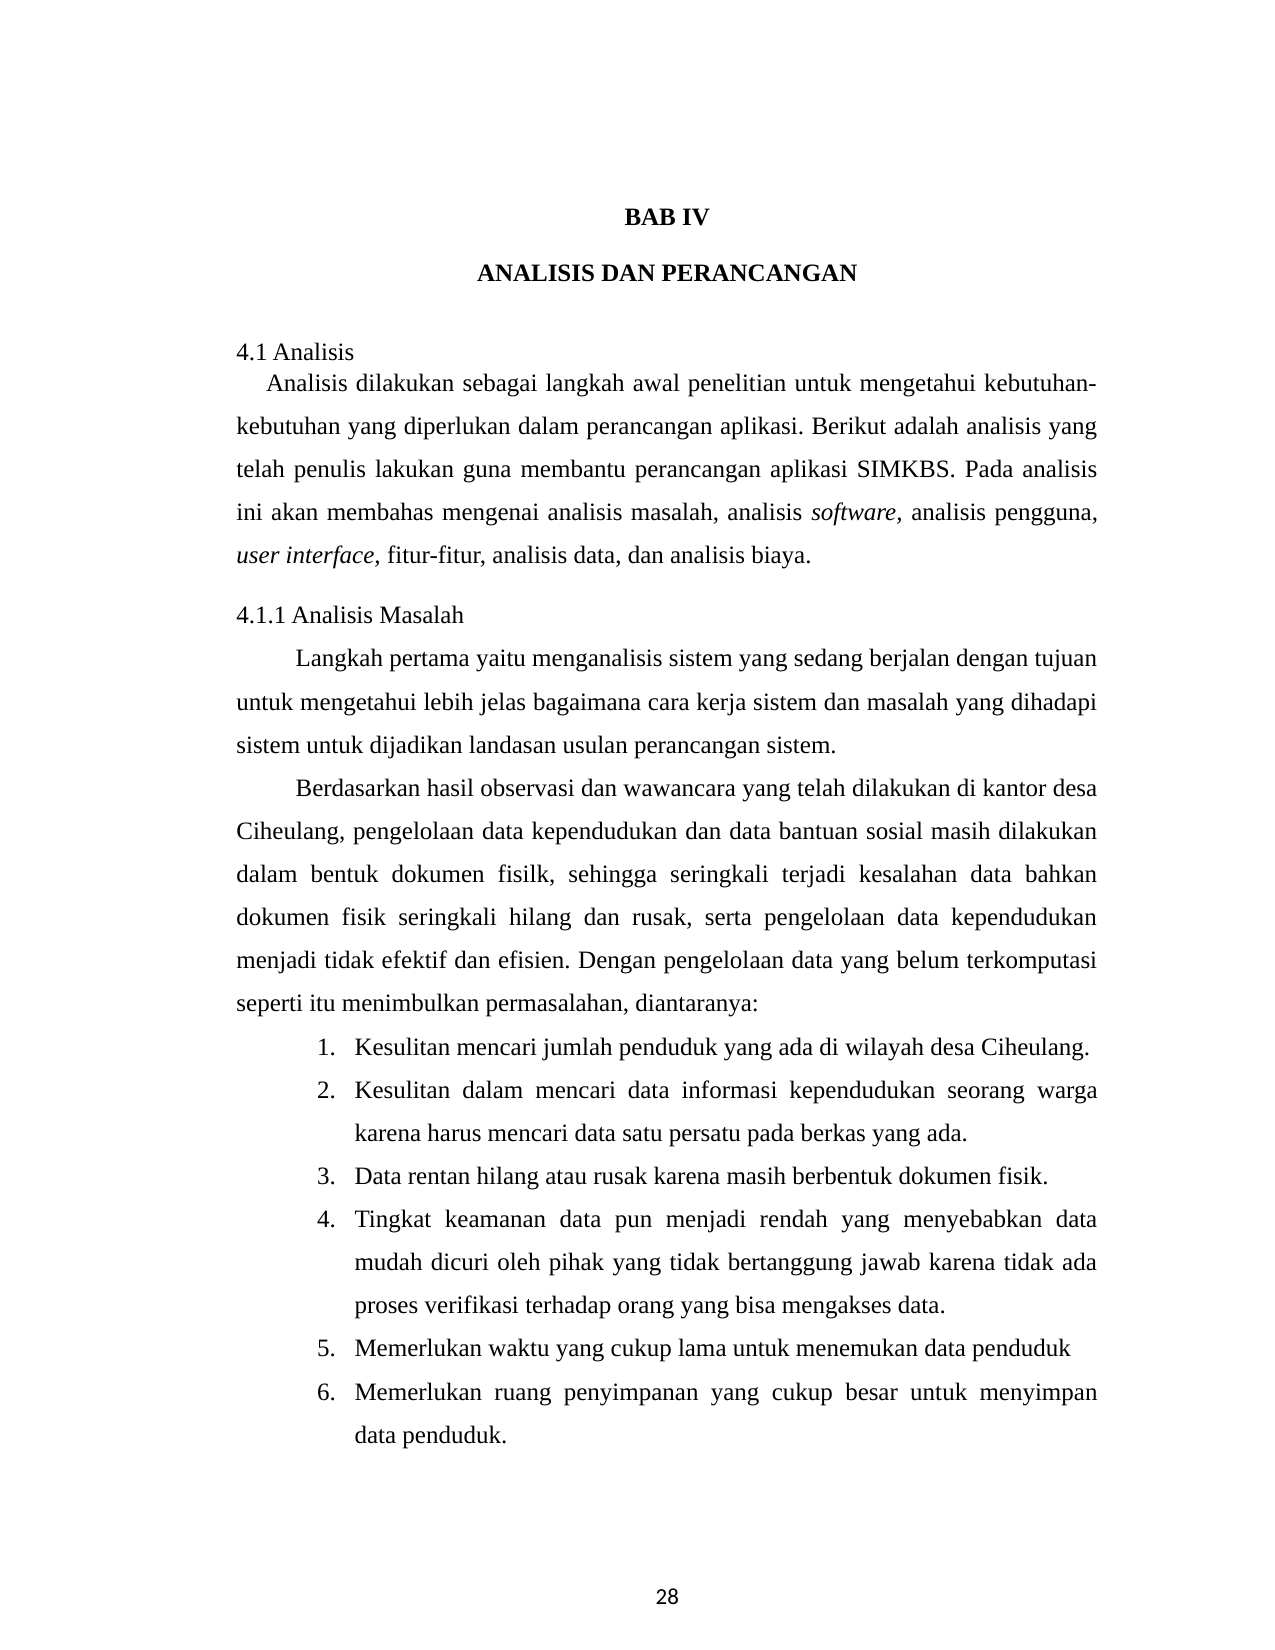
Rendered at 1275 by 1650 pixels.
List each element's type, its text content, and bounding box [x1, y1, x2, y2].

subtitle 4.1 Analisis [236, 337, 1098, 366]
list Data rentan hilang atau rusak karena masih berbentuk dokumen fisik. [317, 1161, 1098, 1190]
list Langkah pertama yaitu menganalisis sistem yang sedang berjalan dengan tujuan untuk mengetahui lebih jelas bagaimana cara kerja sistem dan masalah yang dihadapi sistem untuk dijadikan landasan usulan perancangan sistem. [236, 643, 1098, 758]
list Berdasarkan hasil observasi dan wawancara yang telah dilakukan di kantor desa Ciheulang, pengelolaan data kependudukan dan data bantuan sosial masih dilakukan dalam bentuk dokumen fisilk, sehingga seringkali terjadi kesalahan data bahkan dokumen fisik seringkali hilang dan rusak, serta pengelolaan data kependudukan menjadi tidak efektif dan efisien. Dengan pengelolaan data yang belum terkomputasi seperti itu menimbulkan permasalahan, diantaranya: [236, 773, 1098, 1017]
list Memerlukan waktu yang cukup lama untuk menemukan data penduduk [317, 1333, 1098, 1362]
list Kesulitan mencari jumlah penduduk yang ada di wilayah desa Ciheulang. [317, 1032, 1098, 1060]
subtitle BAB IV [236, 202, 1098, 231]
text Analisis dilakukan sebagai langkah awal penelitian untuk mengetahui kebutuhan-kebutuhan yang diperlukan dalam perancangan aplikasi. Berikut adalah analisis yang telah penulis lakukan guna membantu perancangan aplikasi SIMKBS. Pada analisis ini akan membahas mengenai analisis masalah, analisis software, analisis pengguna, user interface, fitur-fitur, analisis data, dan analisis biaya. [236, 368, 1098, 569]
list Kesulitan dalam mencari data informasi kependudukan seorang warga karena harus mencari data satu persatu pada berkas yang ada. [317, 1075, 1098, 1147]
list Tingkat keamanan data pun menjadi rendah yang menyebabkan data mudah dicuri oleh pihak yang tidak bertanggung jawab karena tidak ada proses verifikasi terhadap orang yang bisa mengakses data. [317, 1204, 1098, 1319]
list Memerlukan ruang penyimpanan yang cukup besar untuk menyimpan data penduduk. [317, 1377, 1098, 1448]
subtitle 4.1.1 Analisis Masalah [236, 600, 1098, 629]
subtitle ANALISIS DAN PERANCANGAN [236, 258, 1098, 287]
